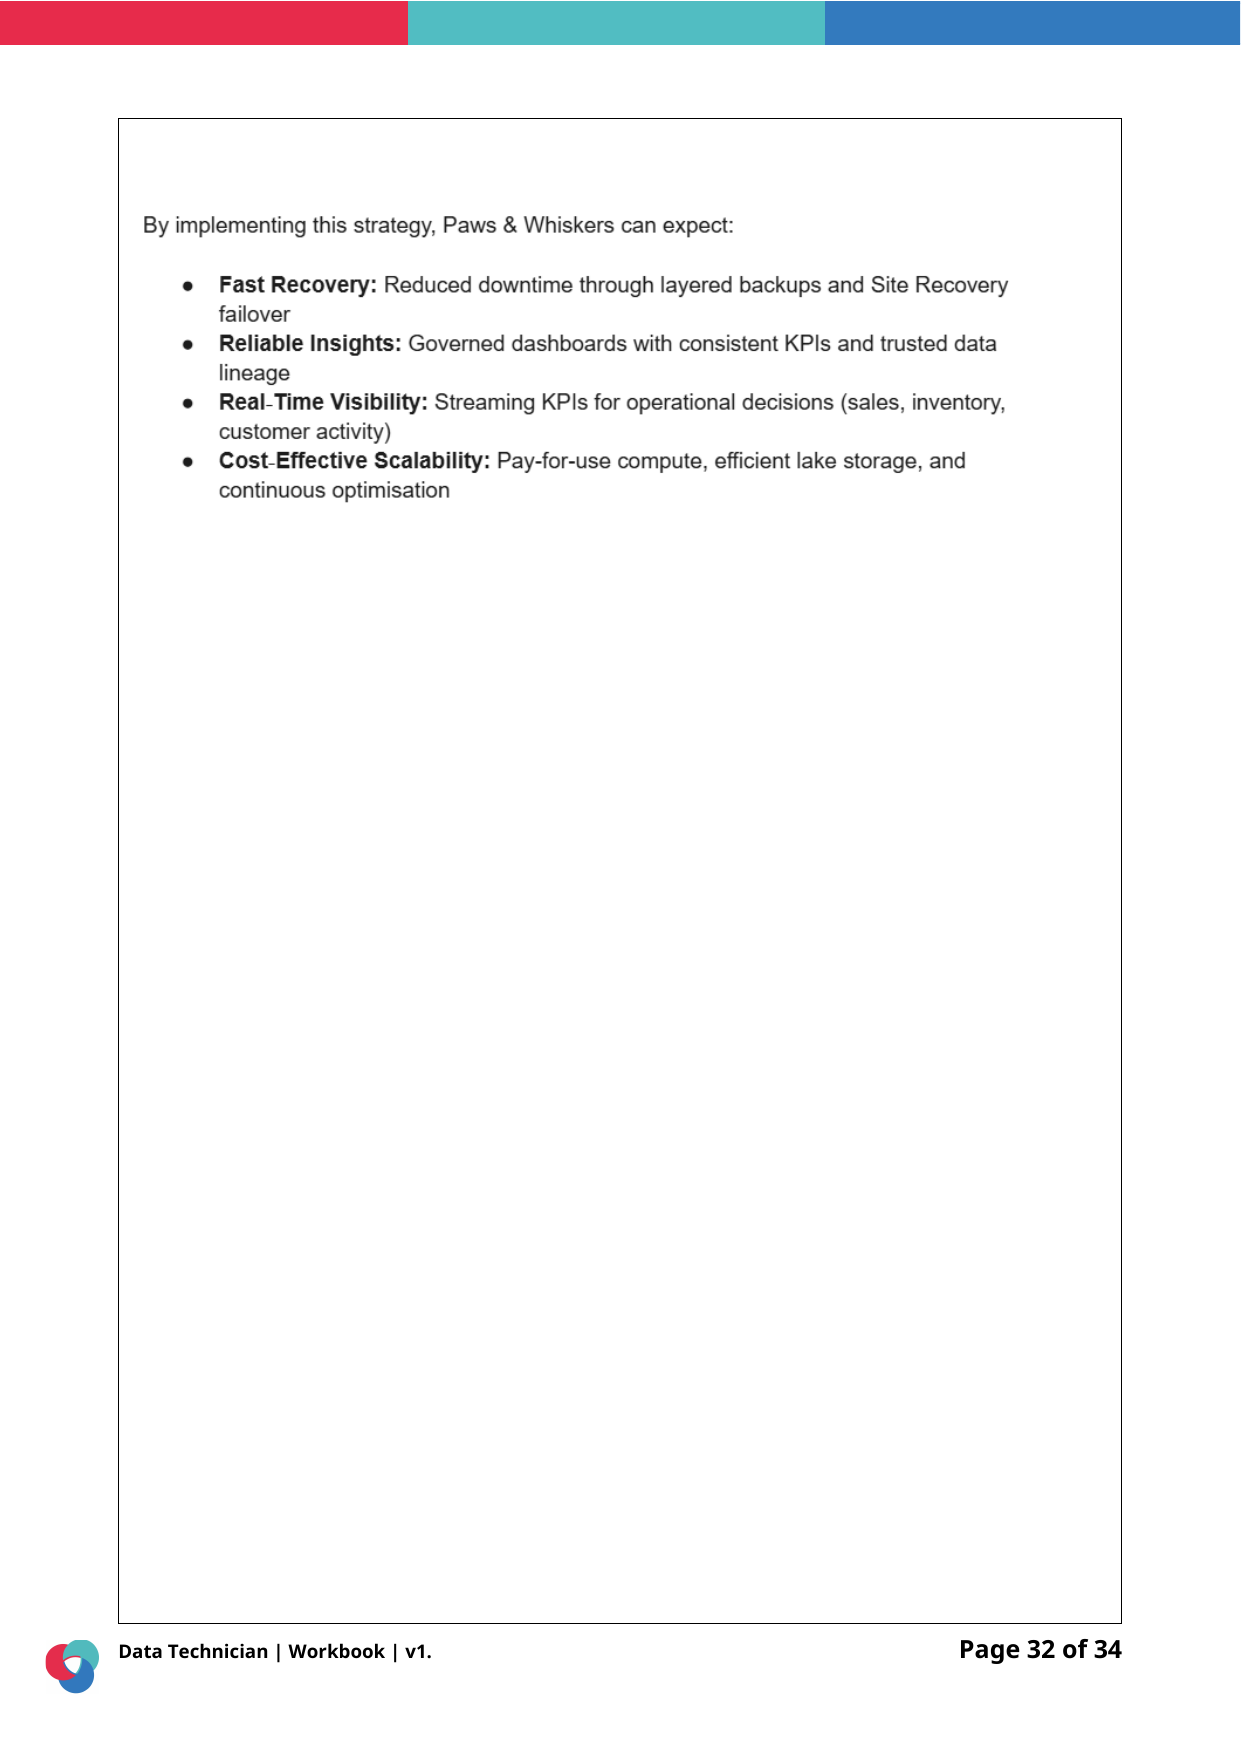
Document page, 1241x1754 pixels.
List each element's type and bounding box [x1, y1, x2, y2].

picture [45, 1640, 100, 1694]
table_header [119, 119, 1121, 1623]
picture [129, 187, 1111, 568]
